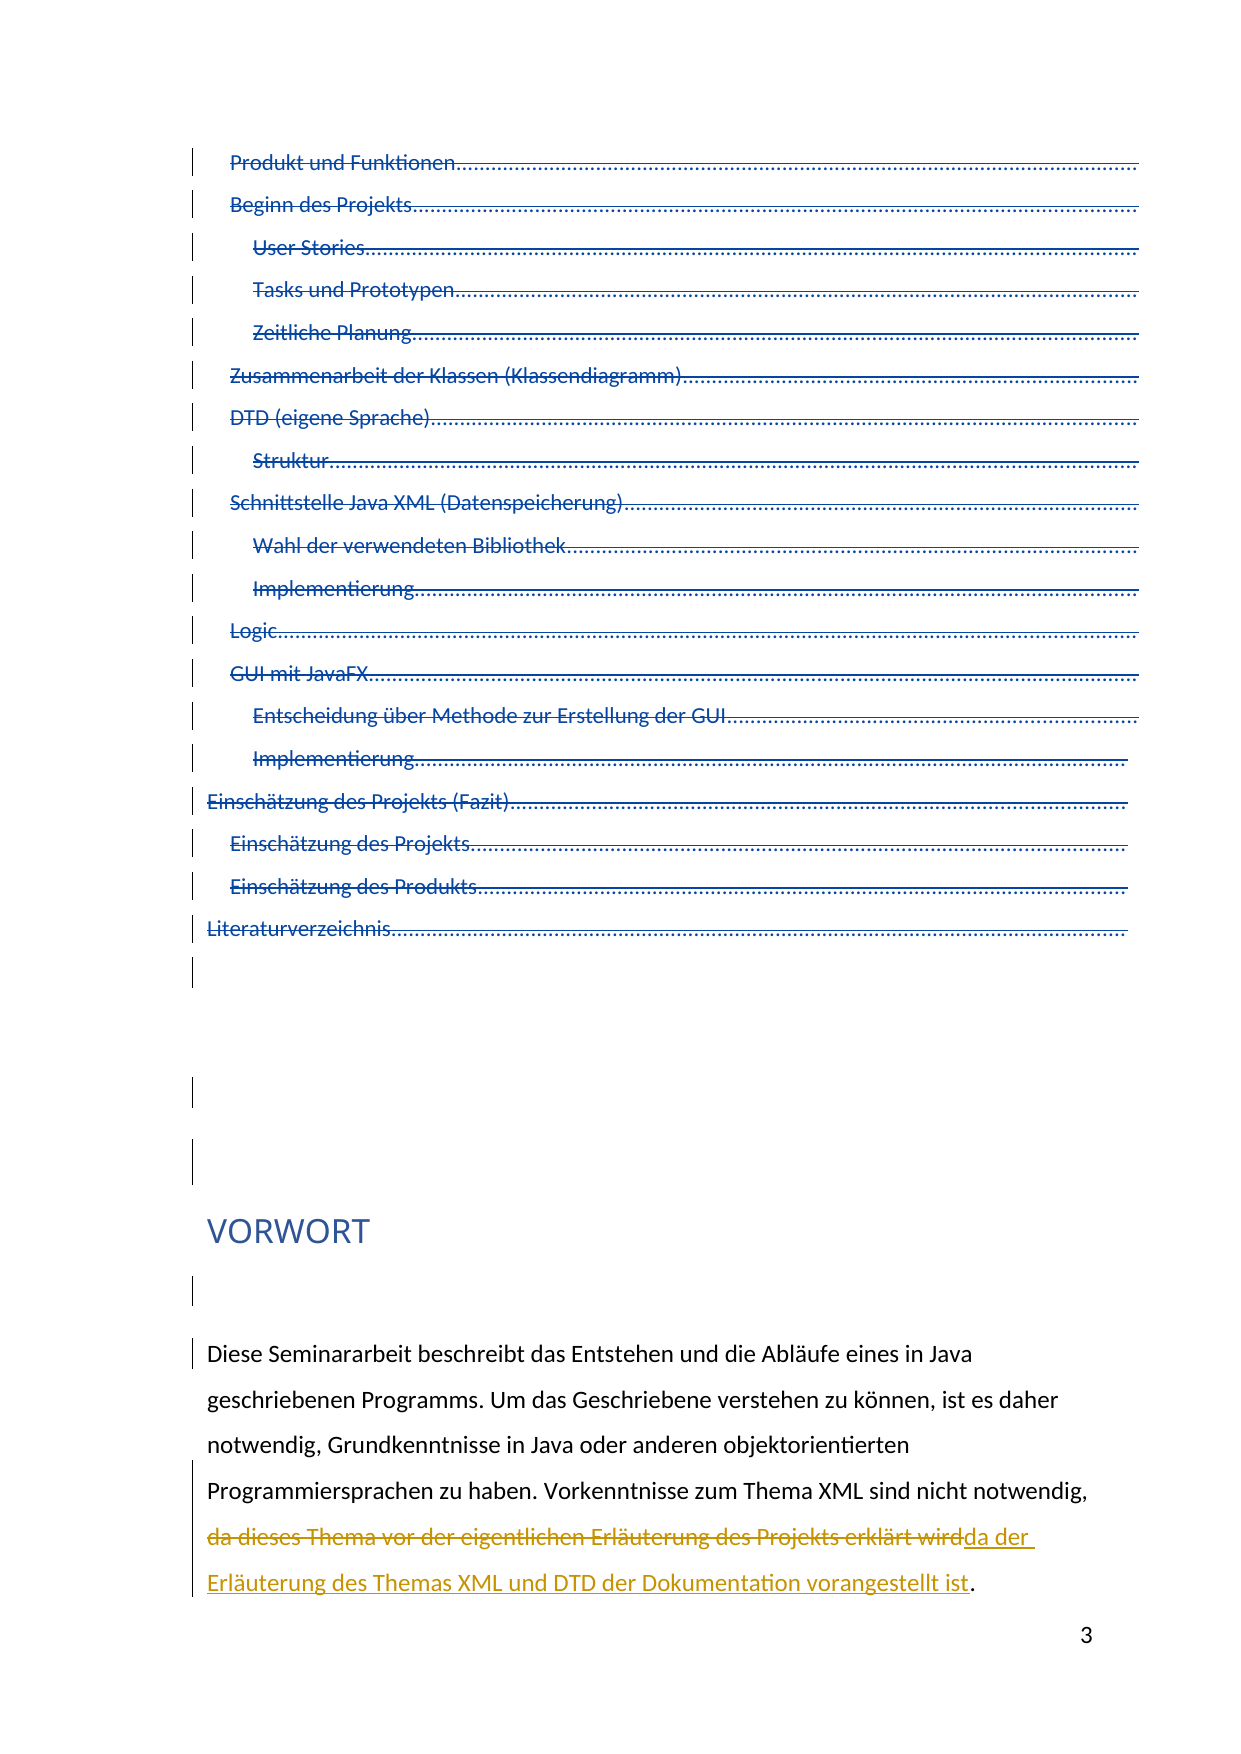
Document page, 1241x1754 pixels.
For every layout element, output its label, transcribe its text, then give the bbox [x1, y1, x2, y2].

text Diese Seminararbeit beschreibt das Entstehen und die Abläufe eines in Java geschriebenen Programms. Um das Geschriebene verstehen zu können, ist es daher notwendig, Grundkenntnisse in Java oder anderen objektorientierten Programmiersprachen zu haben. Vorkenntnisse zum Thema XML sind nicht notwendig, . [207, 1338, 1092, 1597]
subtitle VORWORT [207, 1207, 1092, 1253]
